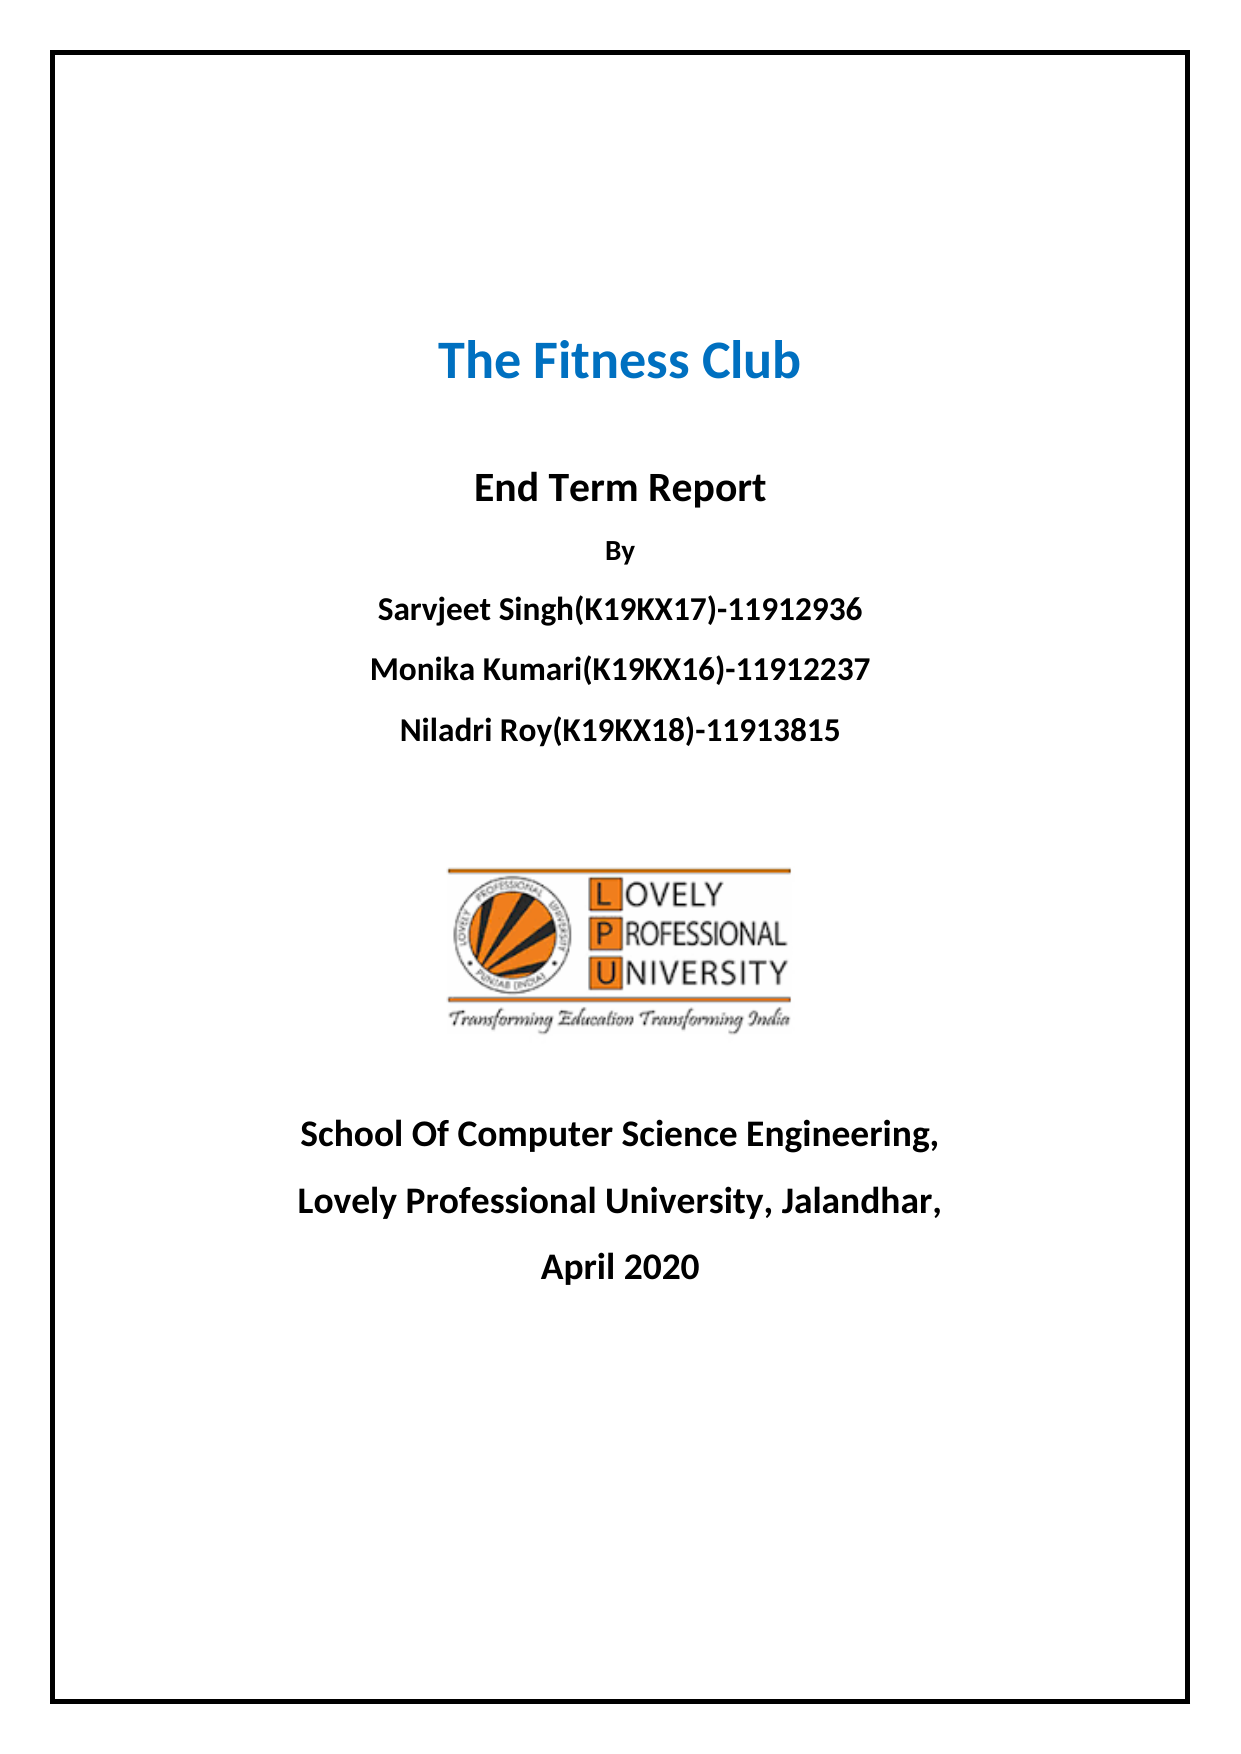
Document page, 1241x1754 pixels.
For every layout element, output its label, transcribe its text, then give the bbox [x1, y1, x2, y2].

text Niladri Roy(K19KX18)-11913815 [150, 709, 1090, 749]
text Monika Kumari(K19KX16)-11912237 [150, 648, 1090, 689]
text The Fitness Club [150, 326, 1090, 392]
text Lovely Professional University, Jalandhar, [150, 1177, 1090, 1222]
text Sarvjeet Singh(K19KX17)-11912936 [150, 588, 1090, 628]
text End Term Report [150, 461, 1090, 512]
text April 2020 [150, 1243, 1090, 1288]
picture [445, 866, 795, 1045]
text School Of Computer Science Engineering, [150, 1110, 1090, 1156]
text By [150, 532, 1090, 568]
